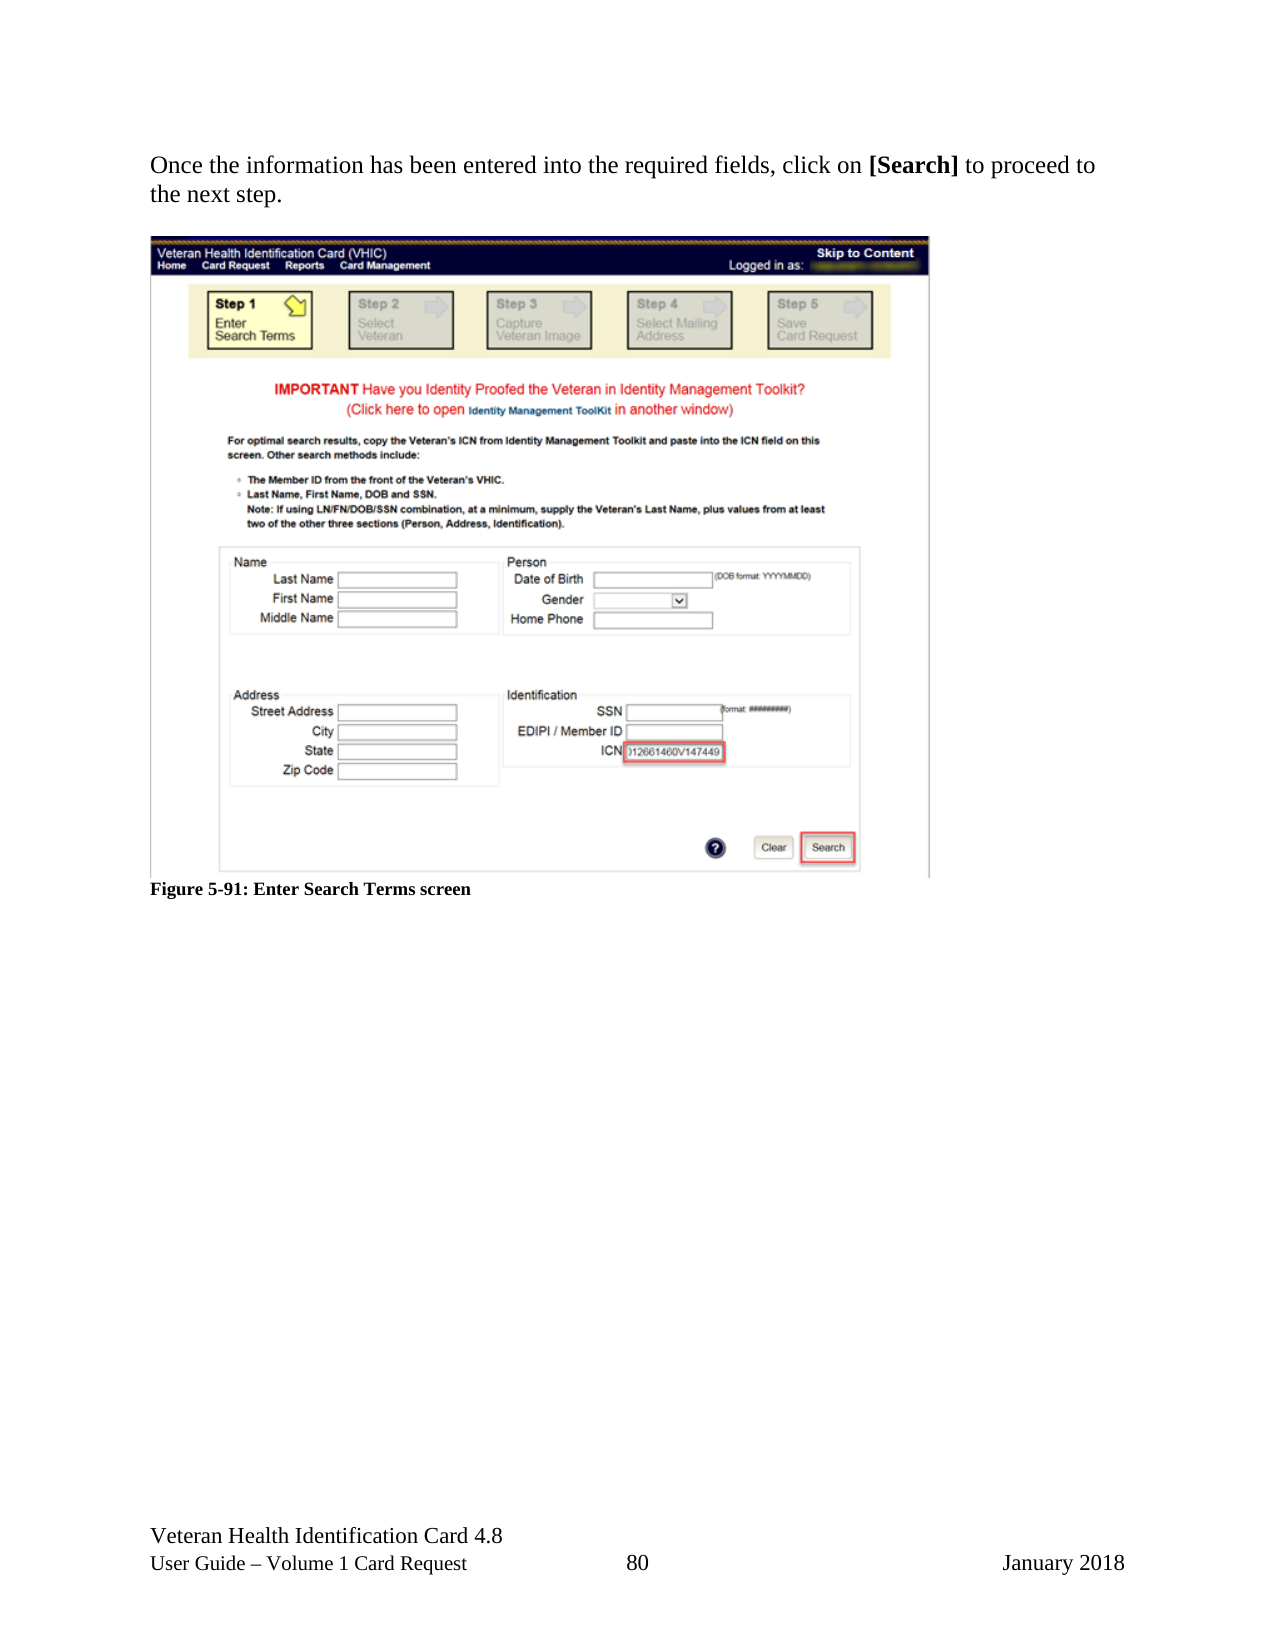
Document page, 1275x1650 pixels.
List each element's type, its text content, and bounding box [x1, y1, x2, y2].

text Once the information has been entered into the required fields, click on [Search] to proceed to the next step. [150, 150, 1125, 207]
picture [150, 236, 930, 878]
